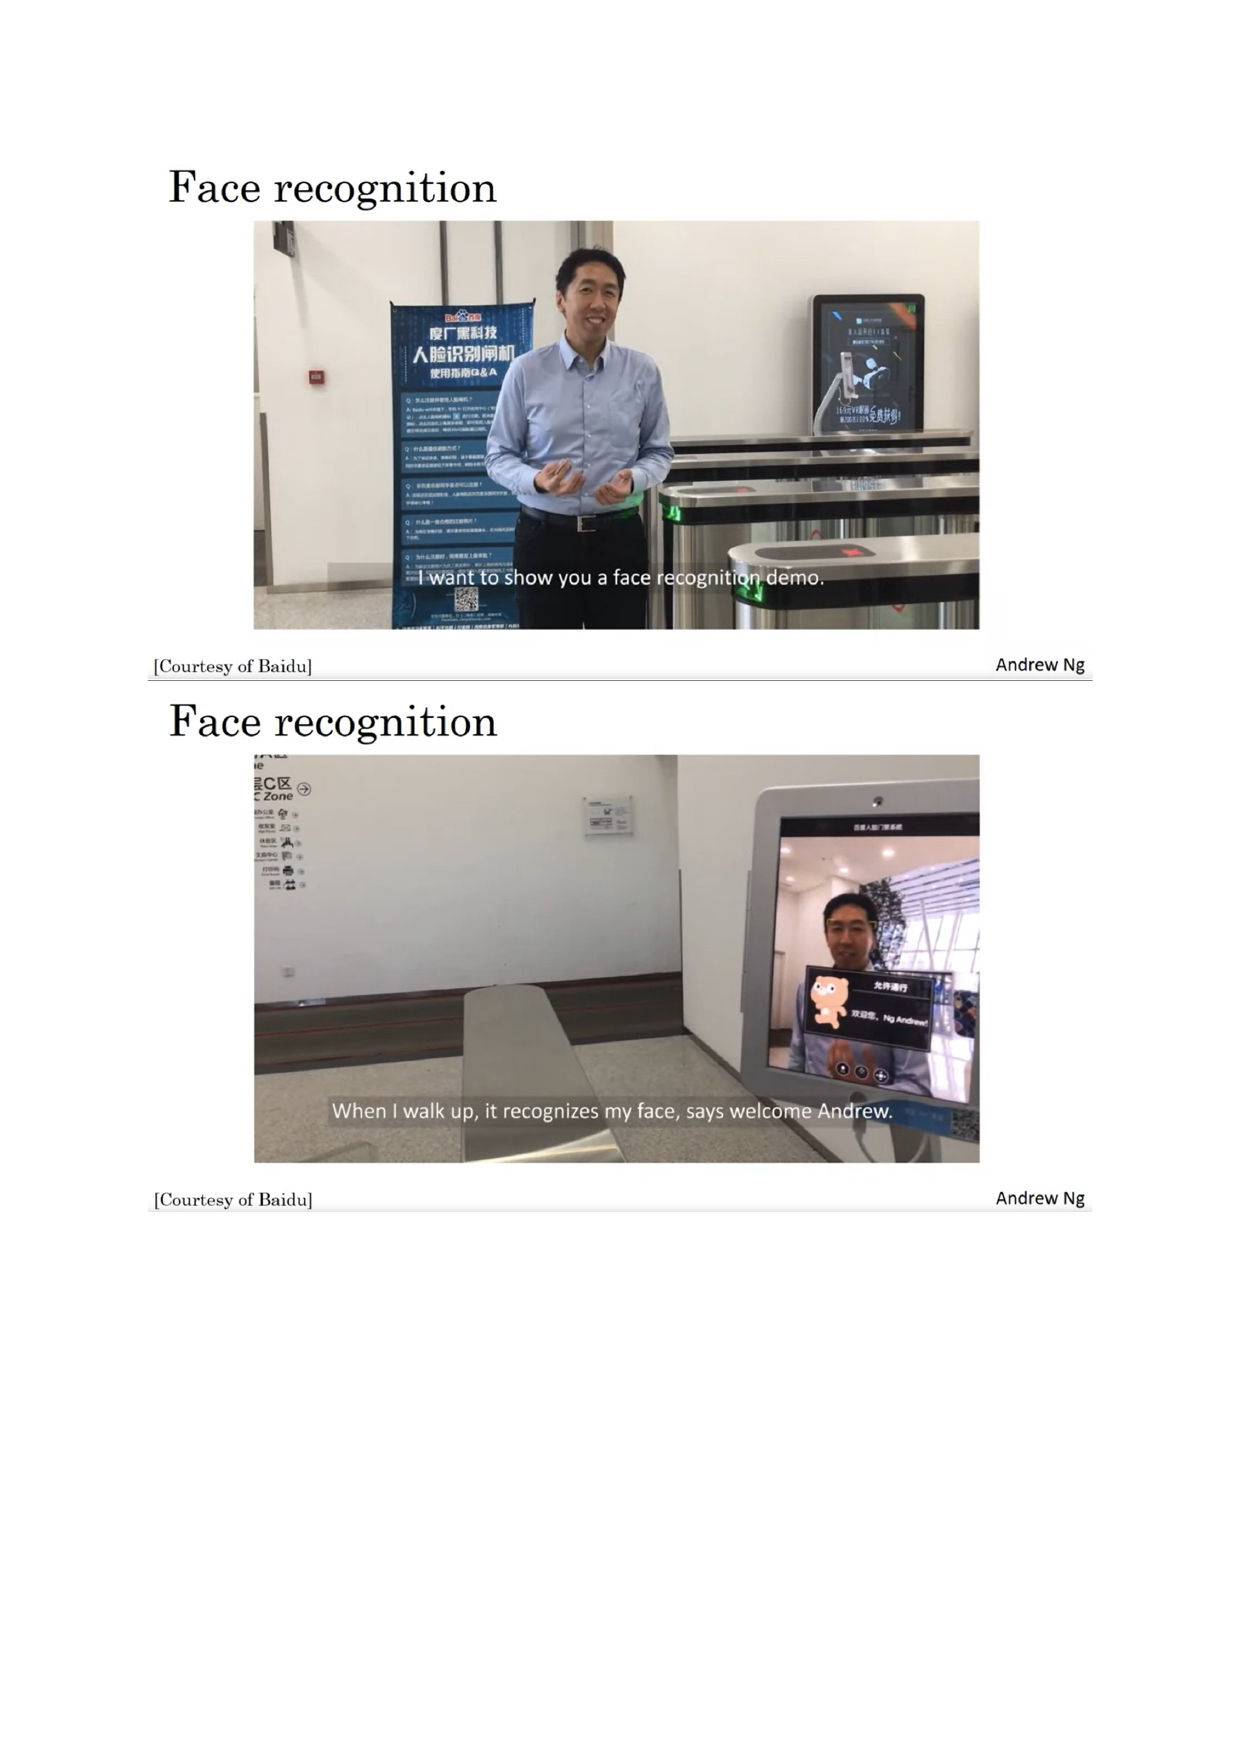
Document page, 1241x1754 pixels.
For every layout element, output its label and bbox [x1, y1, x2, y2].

picture [147, 680, 1093, 1212]
picture [147, 147, 1093, 679]
